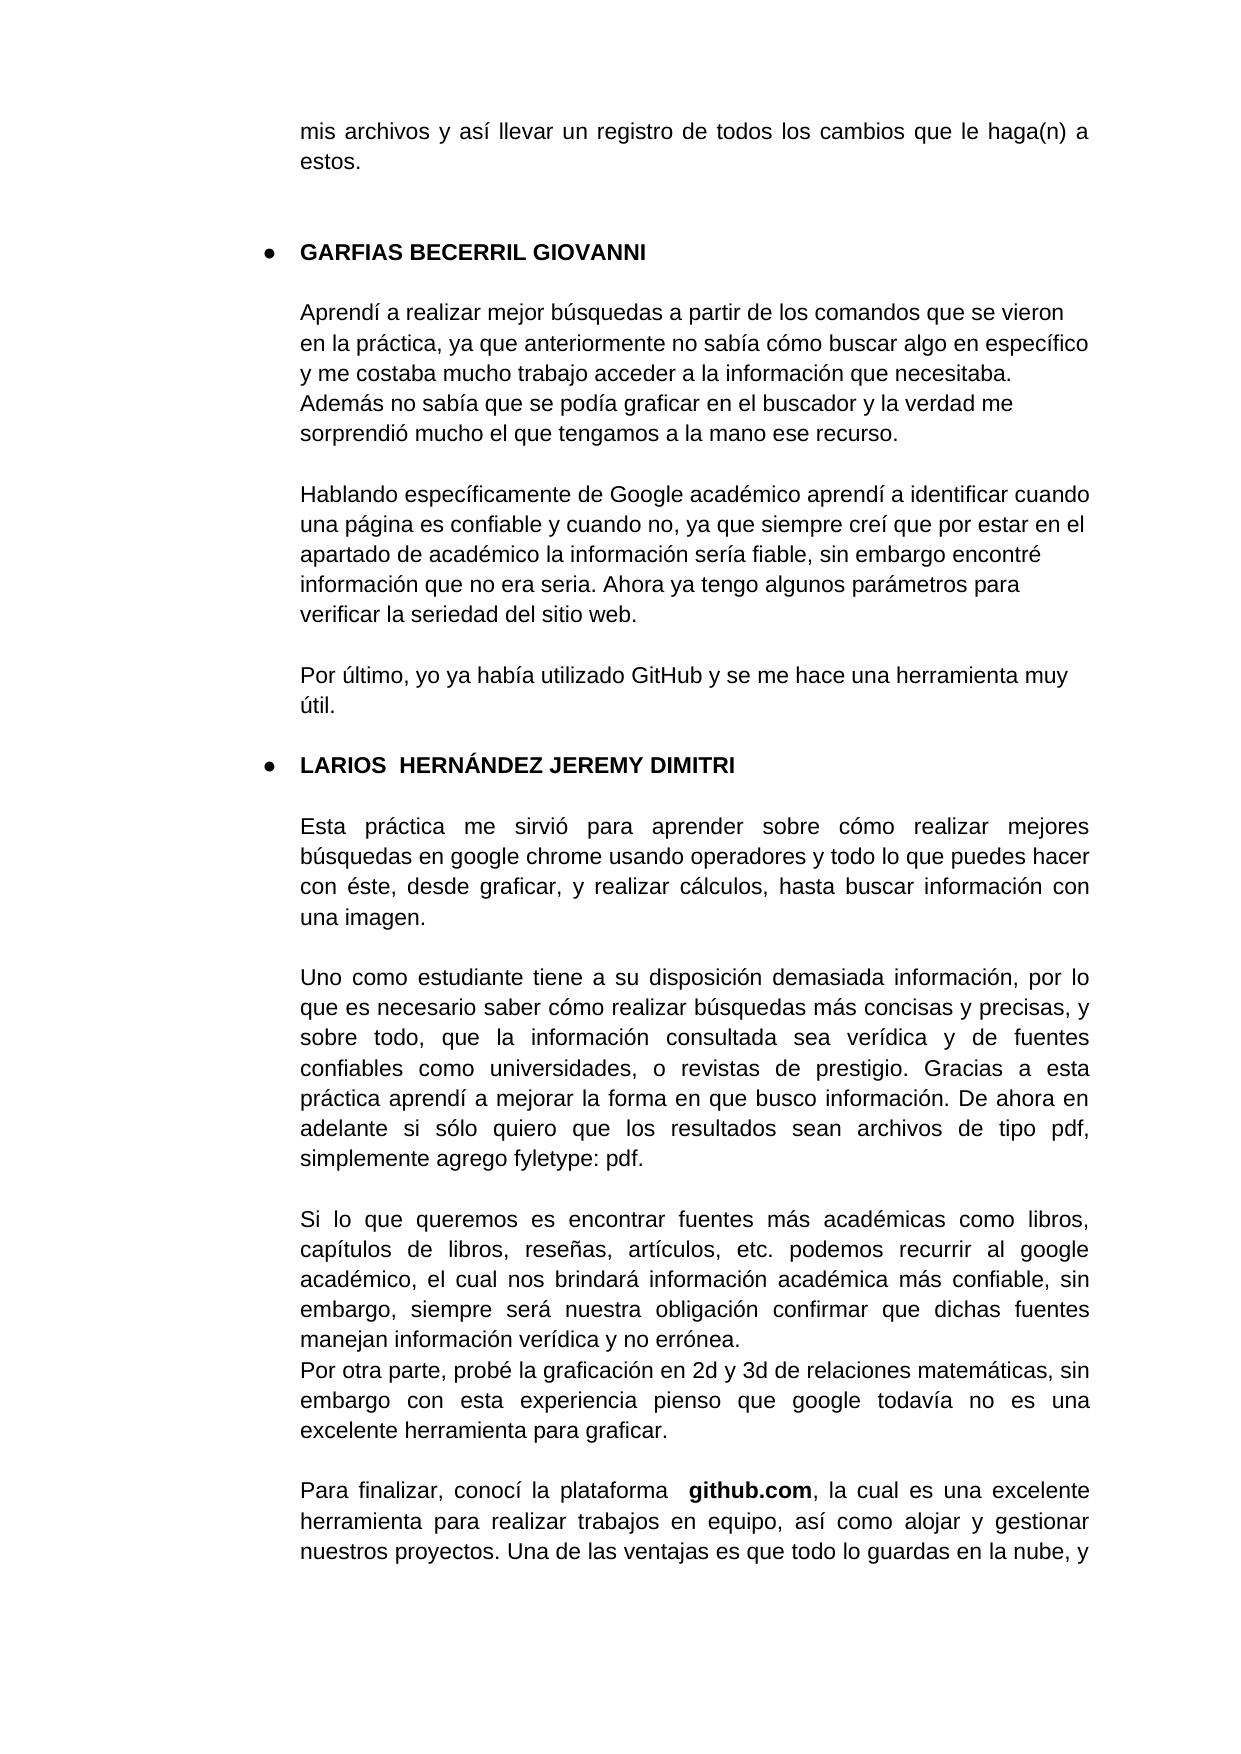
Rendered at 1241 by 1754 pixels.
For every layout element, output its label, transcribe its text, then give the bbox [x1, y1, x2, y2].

text Por último, yo ya había utilizado GitHub y se me hace una herramienta muy útil. [300, 662, 1090, 718]
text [300, 118, 1090, 174]
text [300, 1477, 1090, 1564]
text Por otra parte, probé la graficación en 2d y 3d de relaciones matemáticas, sin embargo con esta experiencia pienso que google todavía no es una excelente herramienta para graficar. [300, 1357, 1090, 1443]
text Esta práctica me sirvió para aprender sobre cómo realizar mejores búsquedas en google chrome usando operadores y todo lo que puedes hacer con éste, desde graficar, y realizar cálculos, hasta buscar información con una imagen. [300, 813, 1090, 930]
text Uno como estudiante tiene a su disposición demasiada información, por lo que es necesario saber cómo realizar búsquedas más concisas y precisas, y sobre todo, que la información consultada sea verídica y de fuentes confiables como universidades, o revistas de prestigio. Gracias a esta práctica aprendí a mejorar la forma en que busco información. De ahora en adelante si sólo quiero que los resultados sean archivos de tipo pdf, simplemente agrego fyletype: pdf. [300, 964, 1090, 1171]
text Hablando específicamente de Google académico aprendí a identificar cuando una página es confiable y cuando no, ya que siempre creí que por estar en el apartado de académico la información sería fiable, sin embargo encontré información que no era seria. Ahora ya tengo algunos parámetros para verificar la seriedad del sitio web. [300, 481, 1090, 628]
list GARFIAS BECERRIL GIOVANNI [262, 239, 1090, 265]
text Aprendí a realizar mejor búsquedas a partir de los comandos que se vieron en la práctica, ya que anteriormente no sabía cómo buscar algo en específico y me costaba mucho trabajo acceder a la información que necesitaba. Además no sabía que se podía graficar en el buscador y la verdad me sorprendió mucho el que tengamos a la mano ese recurso. [300, 299, 1090, 446]
text Si lo que queremos es encontrar fuentes más académicas como libros, capítulos de libros, reseñas, artículos, etc. podemos recurrir al google académico, el cual nos brindará información académica más confiable, sin embargo, siempre será nuestra obligación confirmar que dichas fuentes manejan información verídica y no errónea. [300, 1206, 1090, 1353]
list LARIOS HERNÁNDEZ JEREMY DIMITRI [262, 752, 1090, 779]
